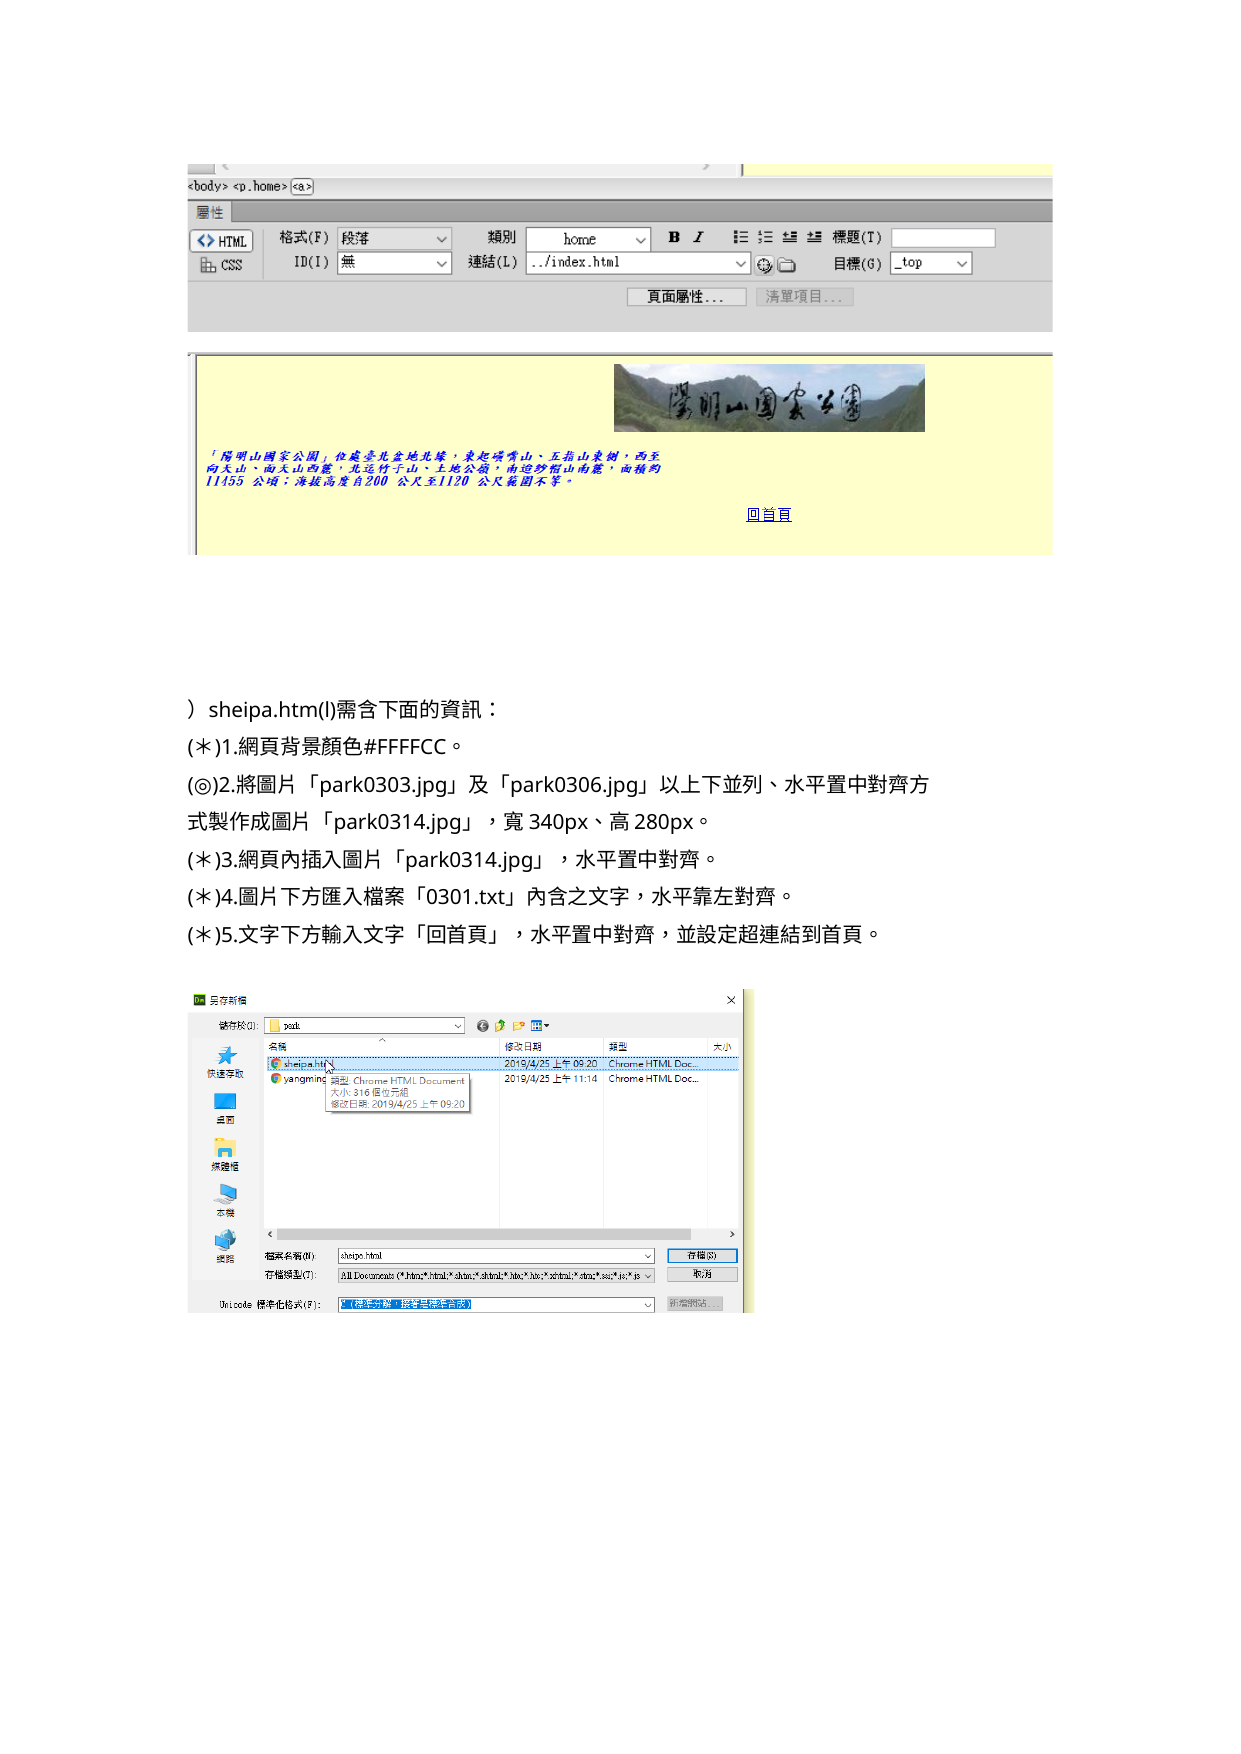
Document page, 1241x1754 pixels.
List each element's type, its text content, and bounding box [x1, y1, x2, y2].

text ）sheipa.htm(l)需含下面的資訊： [187, 689, 1053, 727]
text (＊)3.網頁內插入圖片「park0314.jpg」，水平置中對齊。 [187, 839, 1053, 877]
text (＊)4.圖片下方匯入檔案「0301.txt」內含之文字，水平靠左對齊。 [187, 877, 1053, 914]
picture [187, 989, 755, 1313]
text 式製作成圖片「park0314.jpg」，寬340px、高280px。 [187, 802, 1053, 839]
text (◎)2.將圖片「park0303.jpg」及「park0306.jpg」以上下並列、水平置中對齊方 [187, 764, 1053, 802]
picture [187, 352, 1053, 555]
picture [187, 164, 1053, 332]
text (＊)1.網頁背景顏色#FFFFCC。 [187, 727, 1053, 764]
text (＊)5.文字下方輸入文字「回首頁」，水平置中對齊，並設定超連結到首頁。 [187, 914, 1053, 952]
